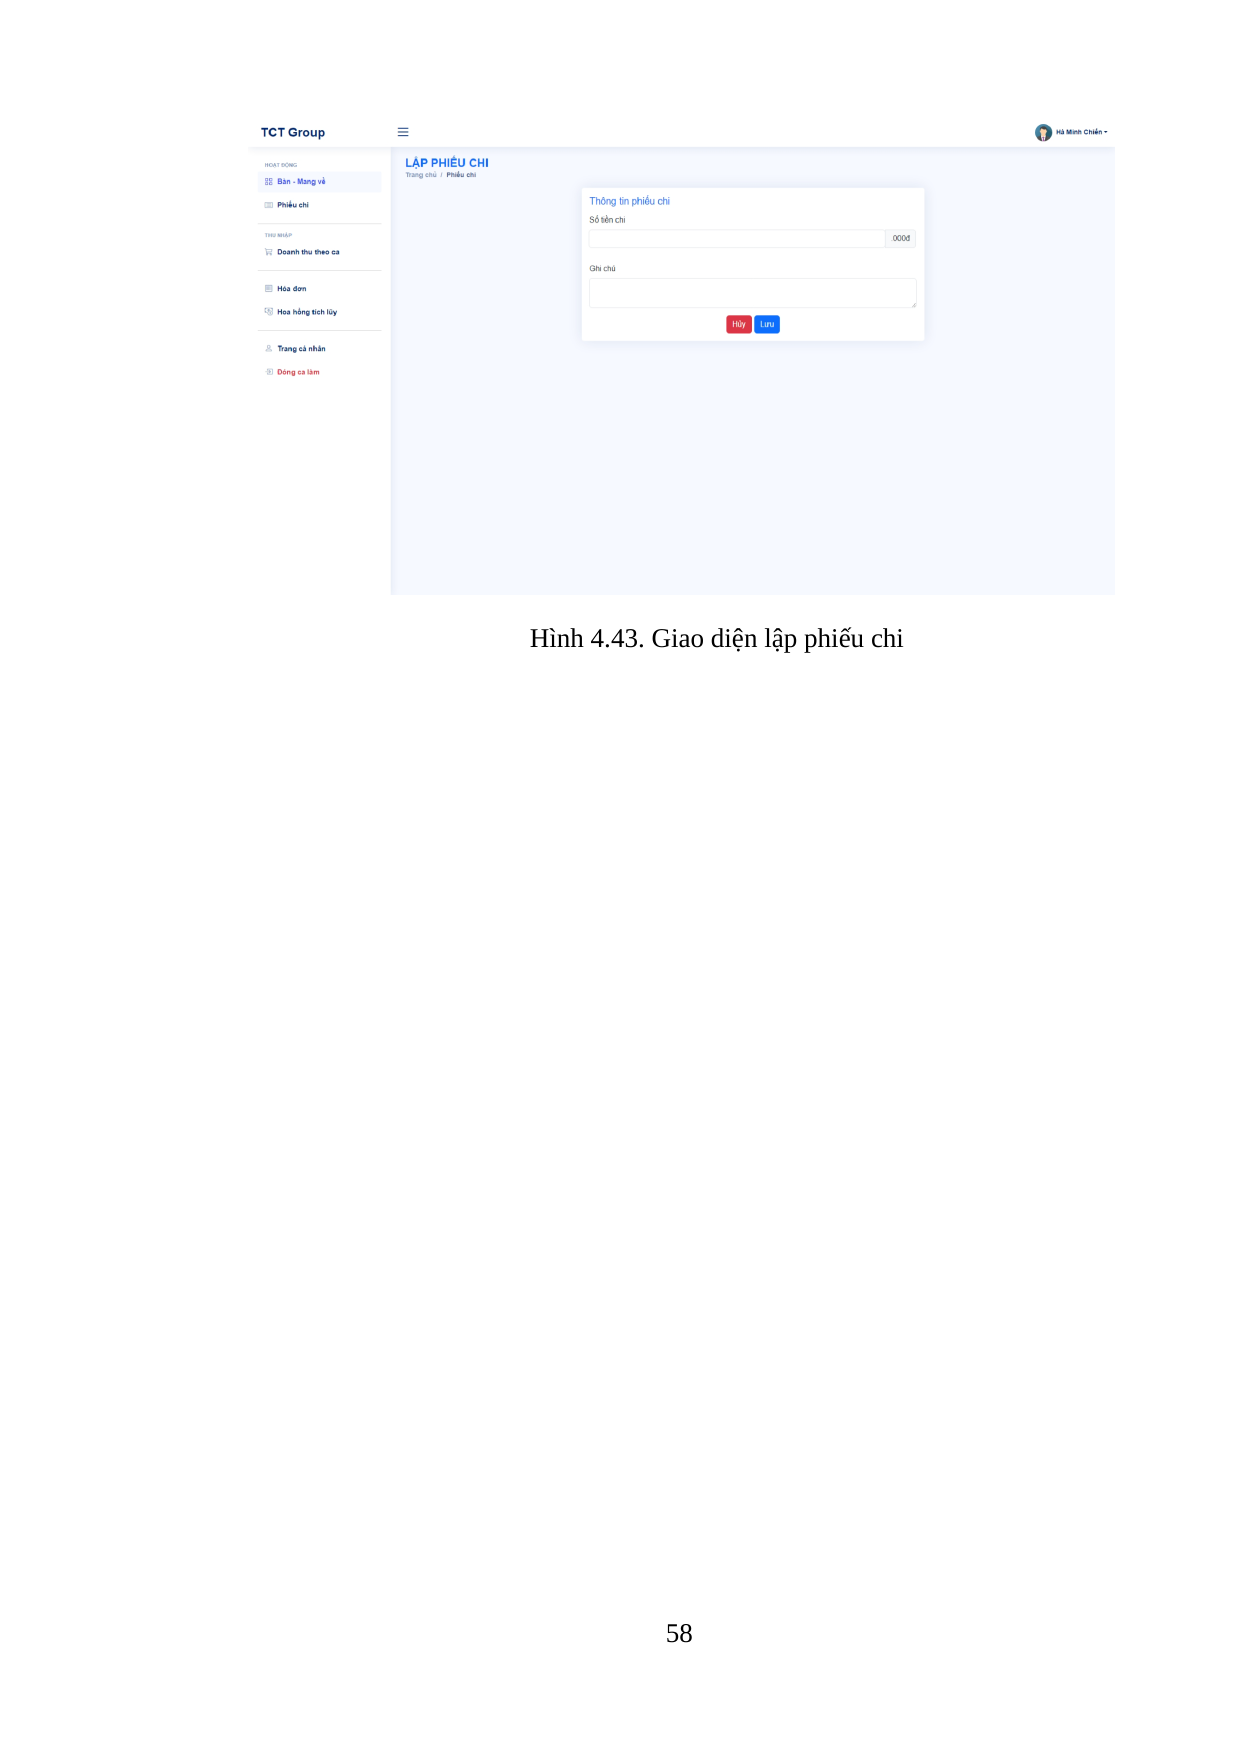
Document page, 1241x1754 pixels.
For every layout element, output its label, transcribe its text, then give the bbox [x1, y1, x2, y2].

picture [248, 118, 1115, 595]
